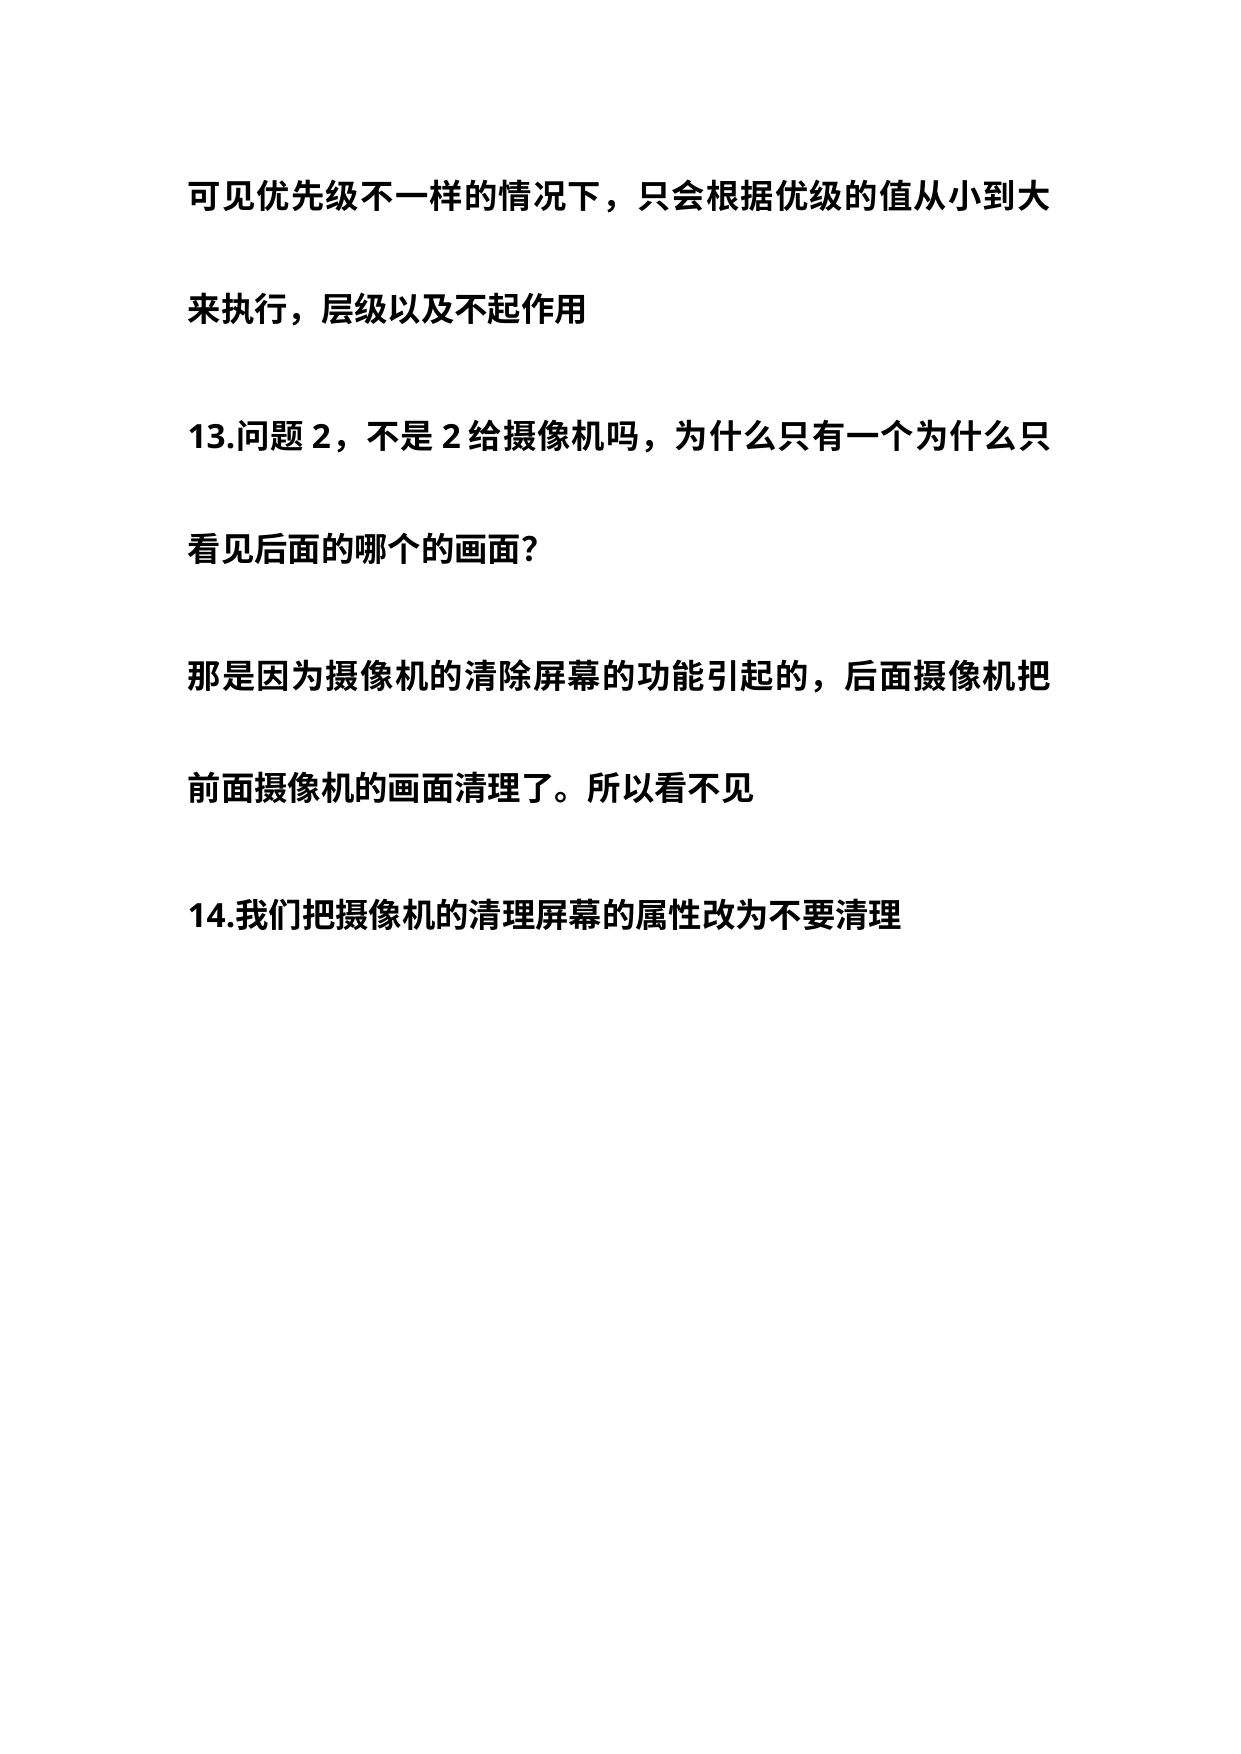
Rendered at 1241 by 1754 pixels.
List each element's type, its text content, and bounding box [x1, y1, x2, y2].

subtitle 那是因为摄像机的清除屏幕的功能引起的，后面摄像机把前面摄像机的画面清理了。所以看不见 [187, 641, 1053, 818]
subtitle 13.问题2，不是2给摄像机吗，为什么只有一个为什么只看见后面的哪个的画面？ [187, 402, 1053, 579]
subtitle 14.我们把摄像机的清理屏幕的属性改为不要清理 [187, 881, 1053, 946]
subtitle 可见优先级不一样的情况下，只会根据优级的值从小到大来执行，层级以及不起作用 [187, 162, 1053, 339]
